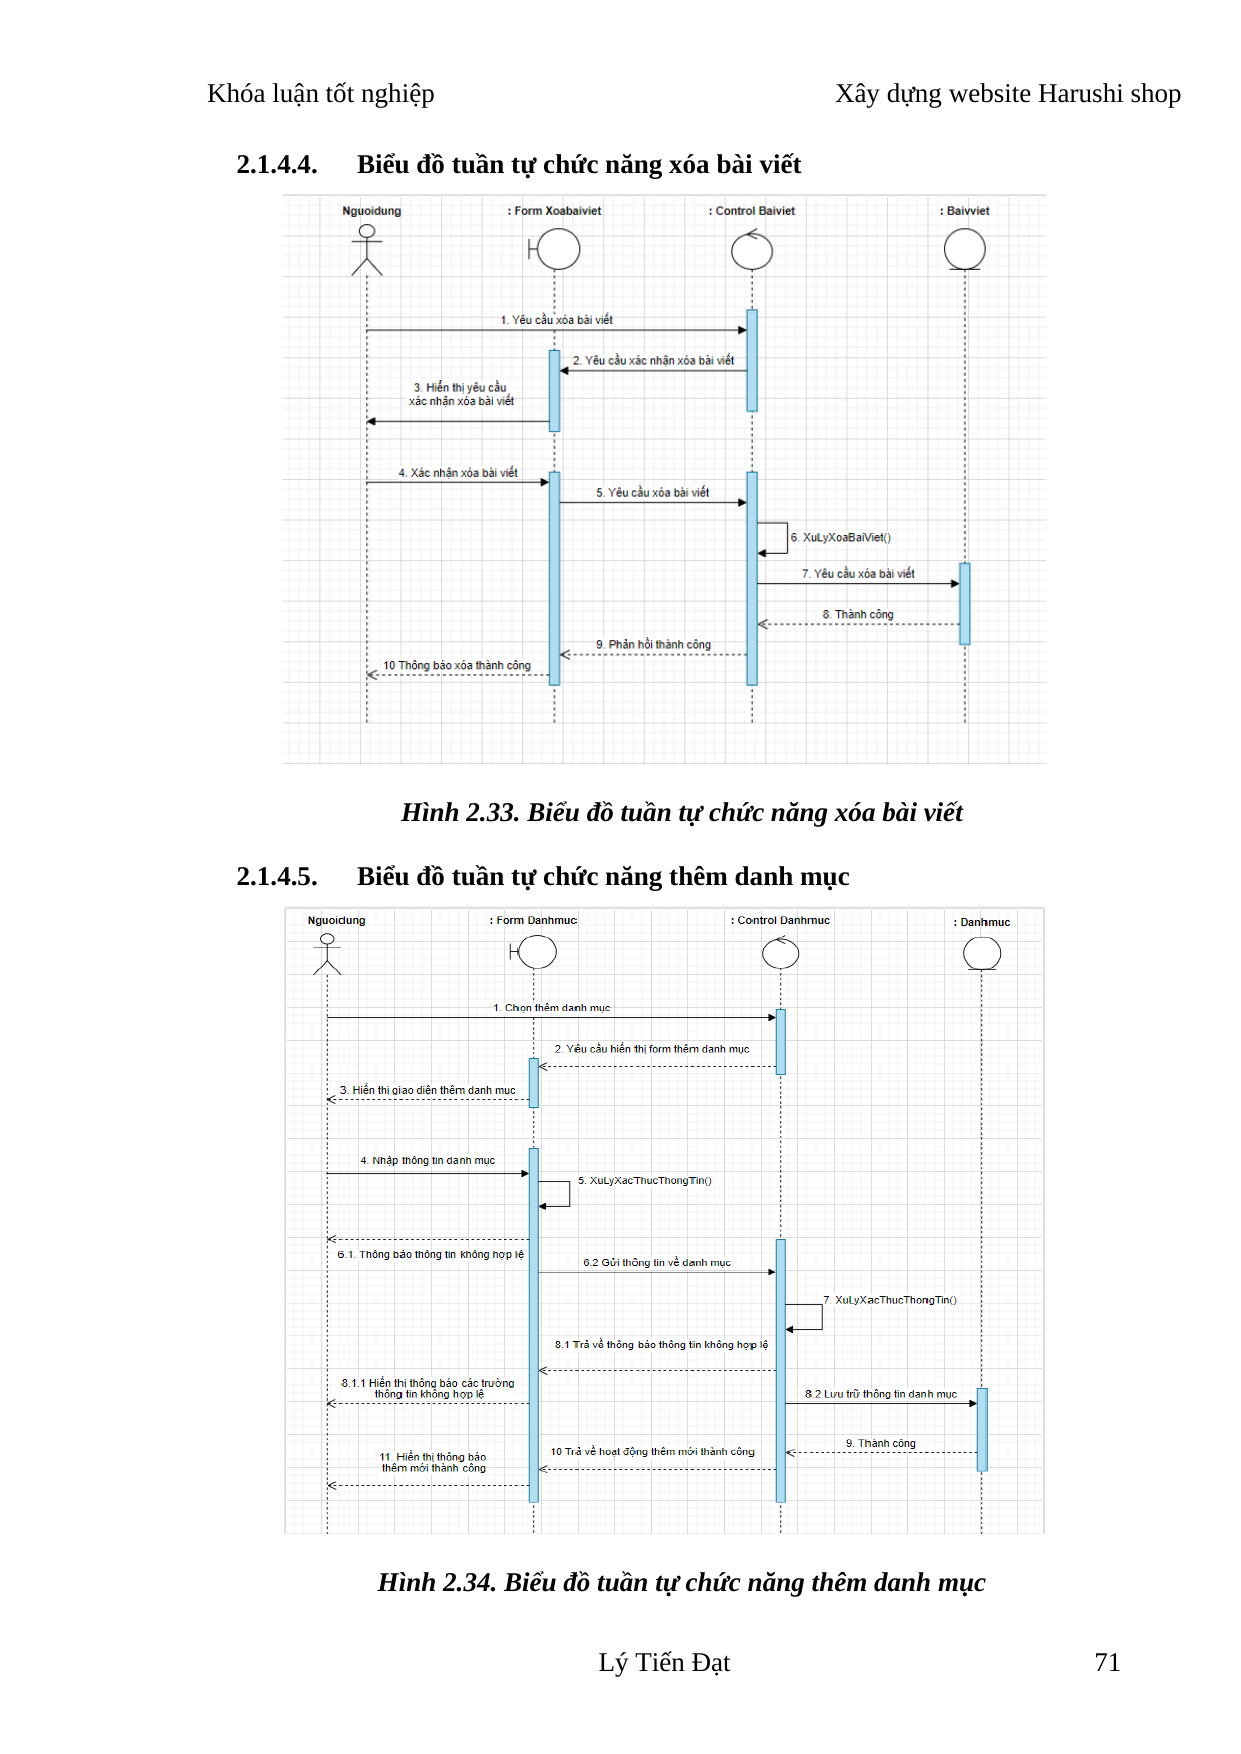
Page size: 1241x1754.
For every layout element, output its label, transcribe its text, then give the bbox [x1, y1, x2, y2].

text Hình 2.33. Biểu đồ tuần tự chức năng xóa bài viết [244, 796, 1122, 828]
subtitle Biểu đồ tuần tự chức năng xóa bài viết [236, 148, 1122, 179]
picture [282, 194, 1047, 765]
picture [284, 906, 1045, 1534]
subtitle Biểu đồ tuần tự chức năng thêm danh mục [236, 860, 1122, 891]
text Hình 2.34. Biểu đồ tuần tự chức năng thêm danh mục [244, 1566, 1122, 1597]
